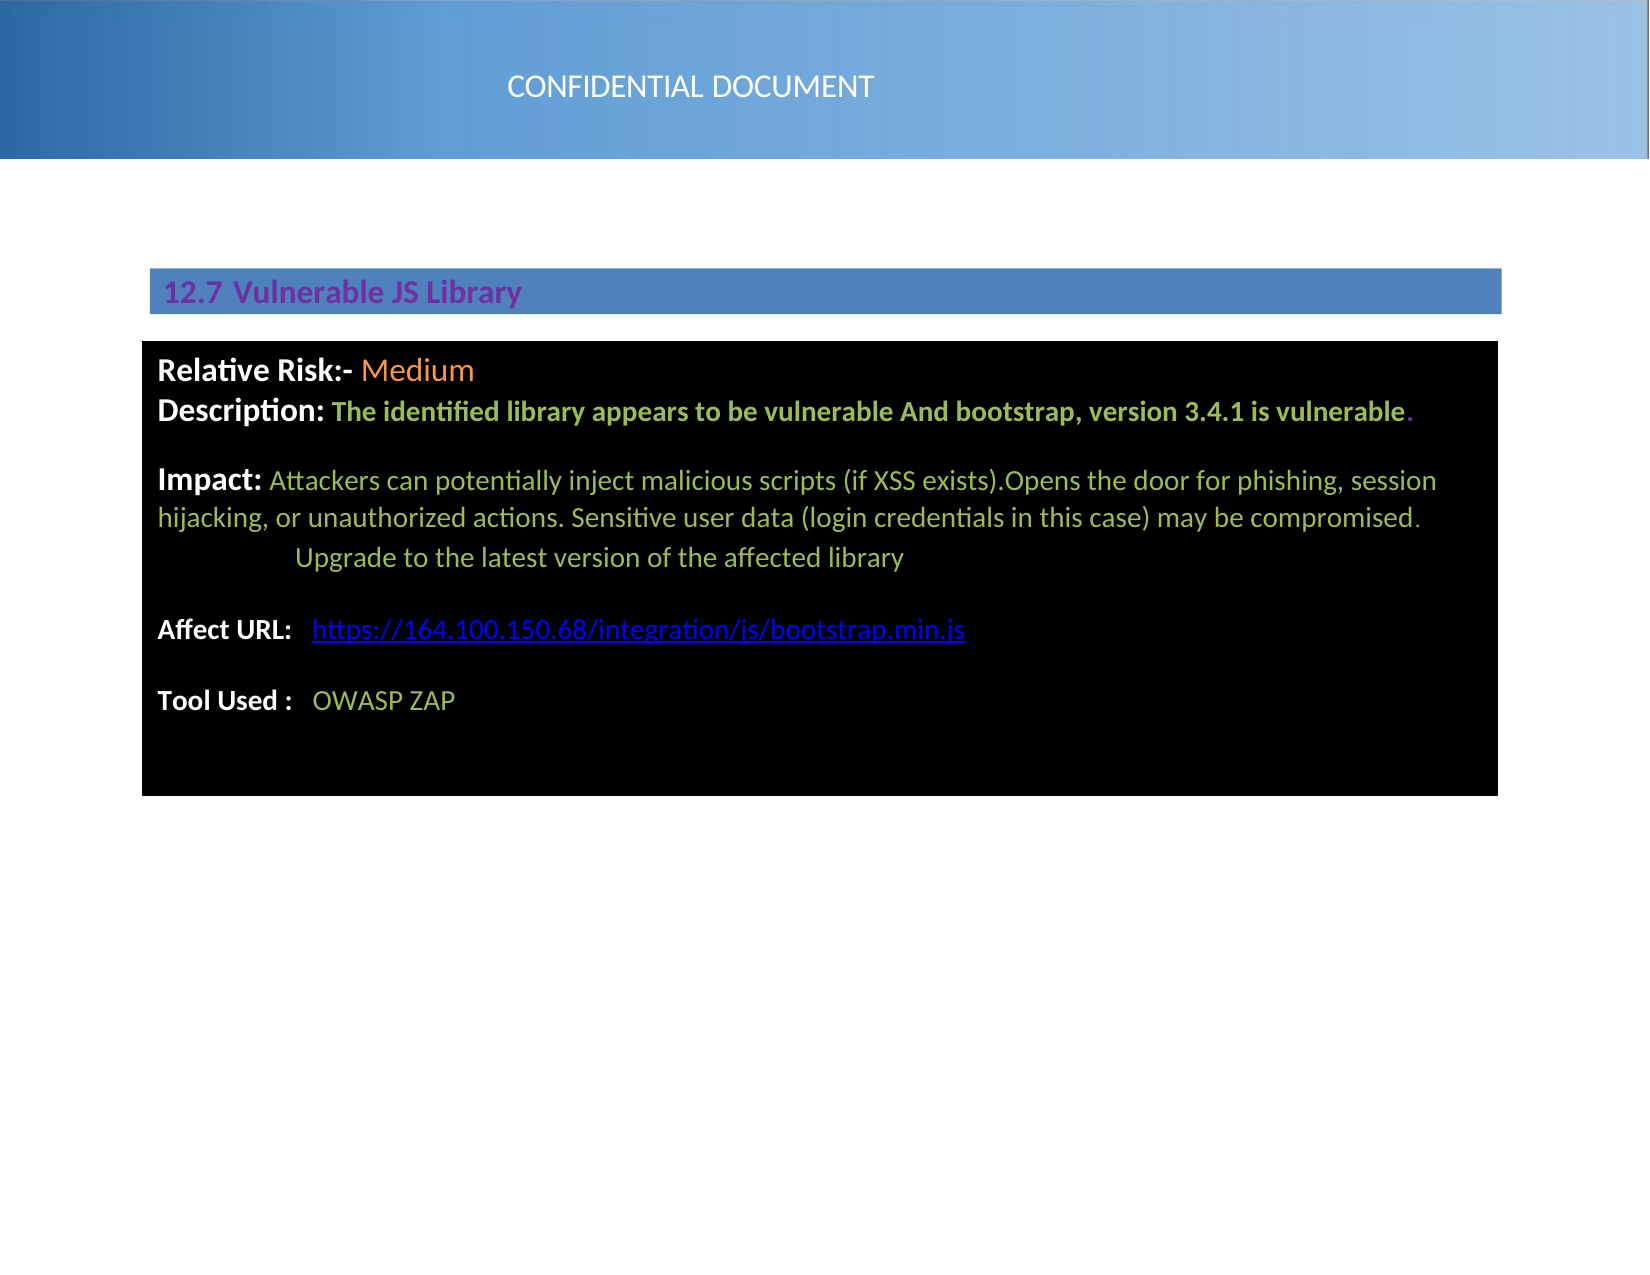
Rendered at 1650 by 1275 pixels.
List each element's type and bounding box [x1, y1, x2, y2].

picture [0, 0, 1649, 159]
